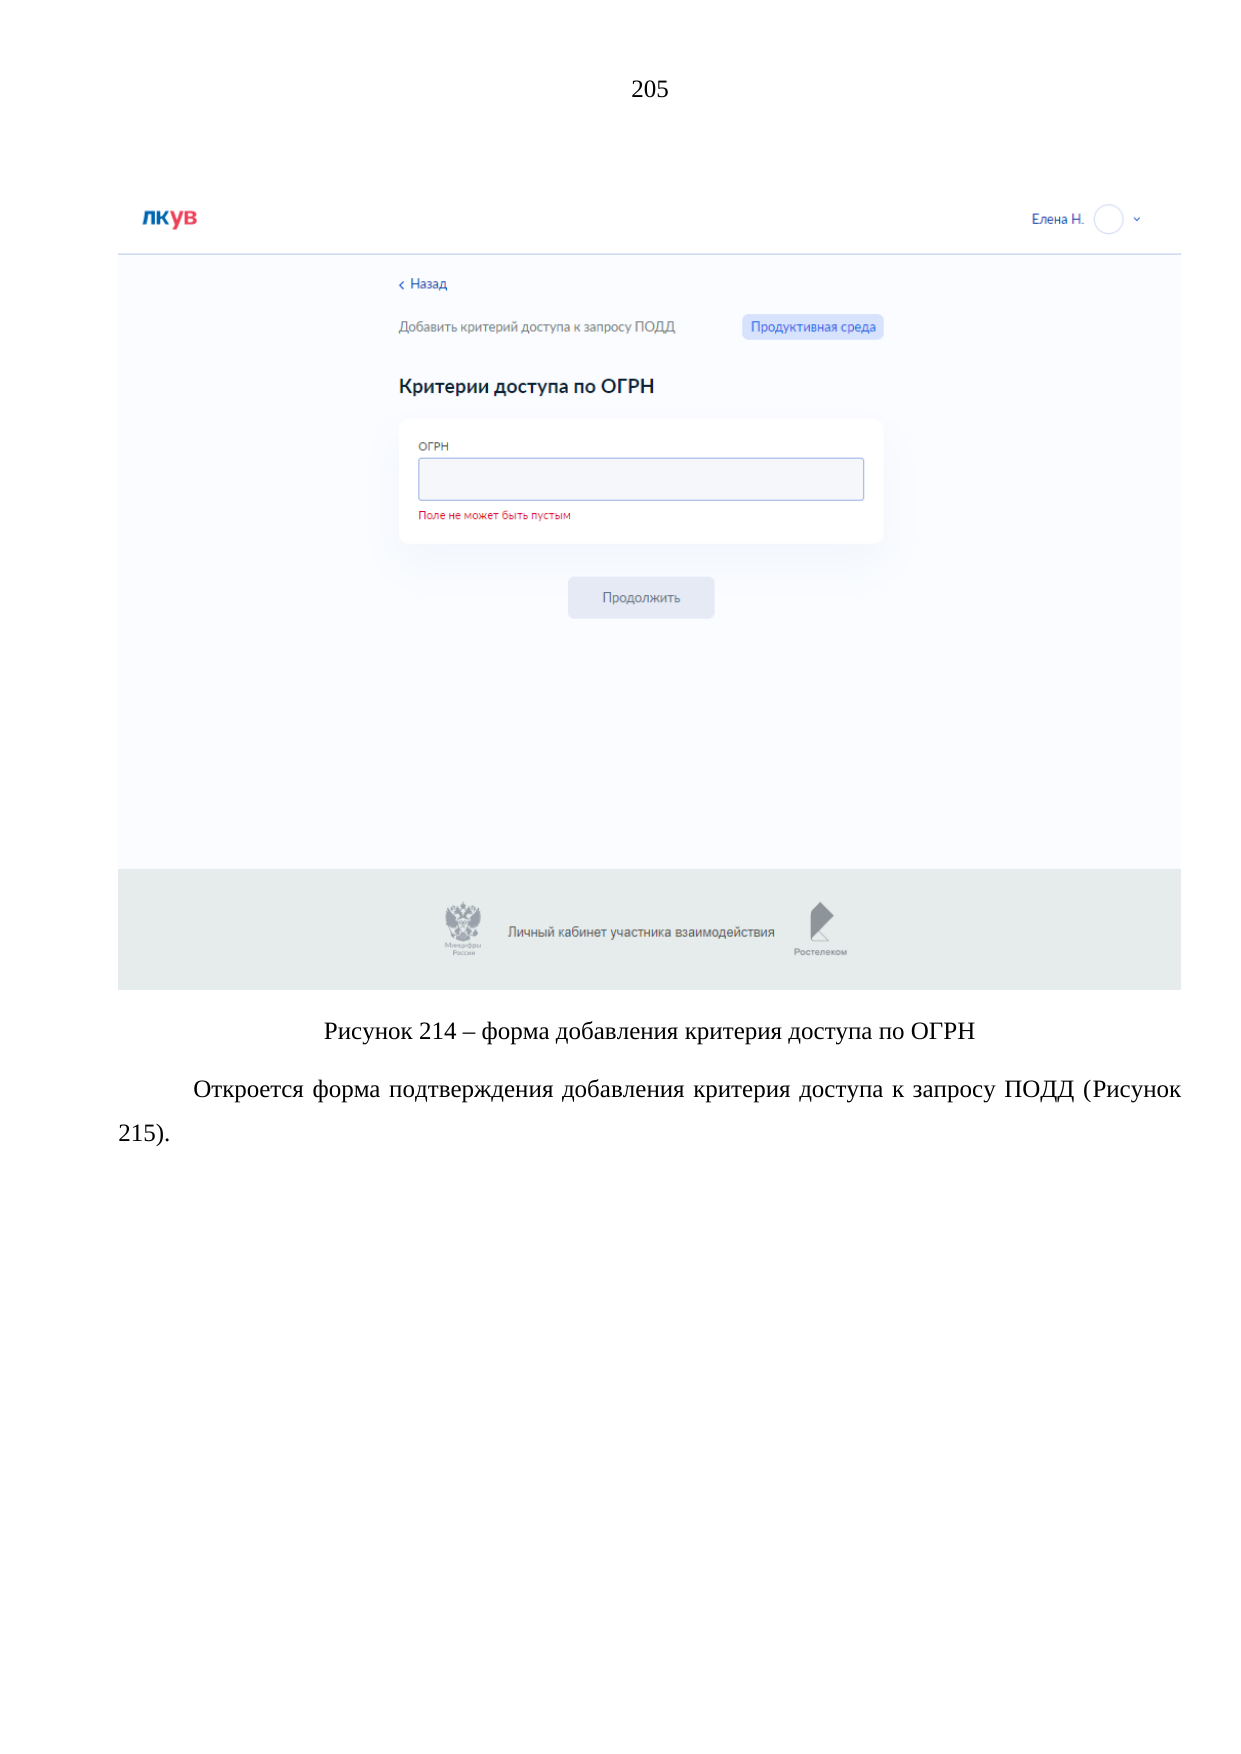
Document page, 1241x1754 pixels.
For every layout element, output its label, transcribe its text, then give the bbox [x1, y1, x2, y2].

text Откроется форма подтверждения добавления критерия доступа к запросу ПОДД (Рисунок 215). [118, 1074, 1181, 1146]
picture [118, 190, 1182, 990]
